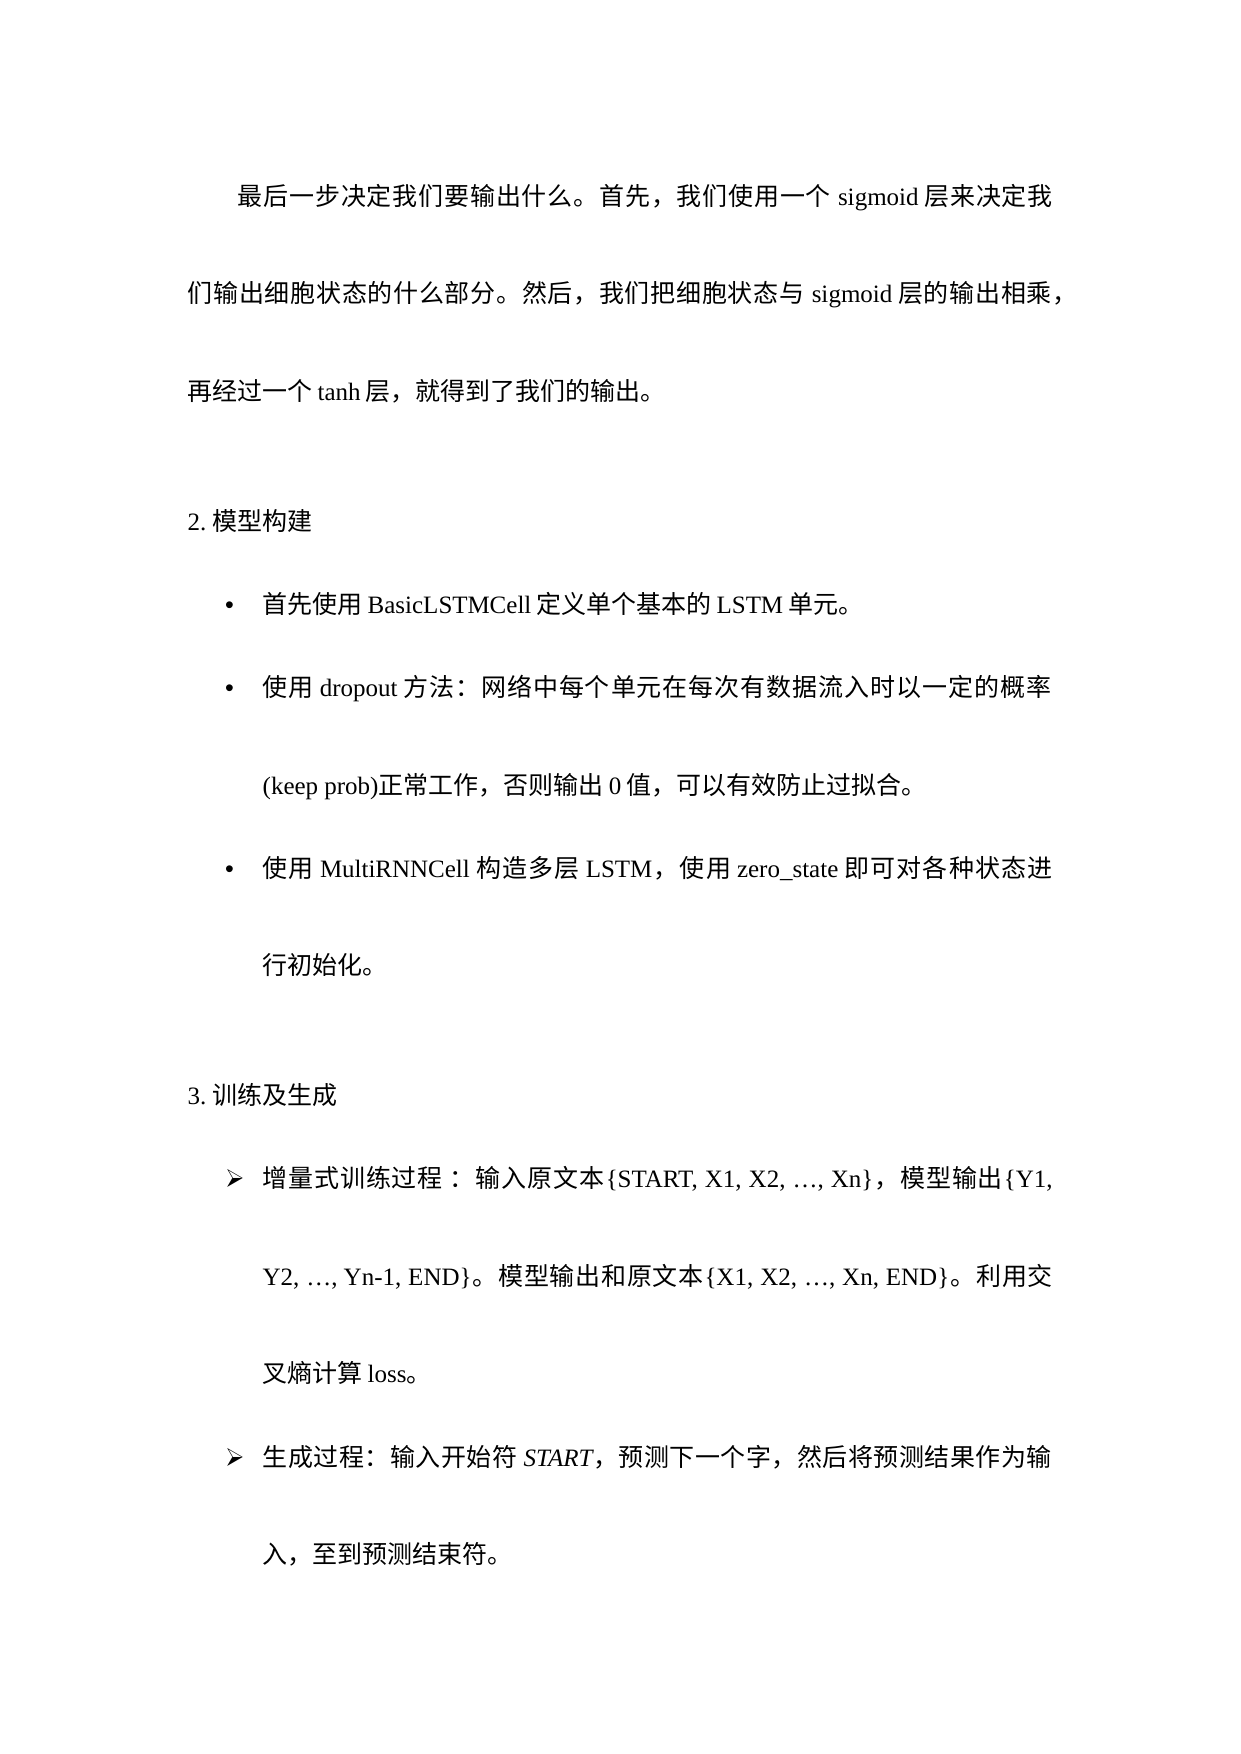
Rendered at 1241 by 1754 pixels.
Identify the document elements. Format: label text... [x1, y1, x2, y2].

text 2. 模型构建 [187, 487, 1053, 552]
text 最后一步决定我们要输出什么。首先，我们使用一个sigmoid层来决定我们输出细胞状态的什么部分。然后，我们把细胞状态与sigmoid层的输出相乘，再经过一个tanh层，就得到了我们的输出。 [187, 162, 1053, 422]
list 增量式训练过程 ：输入原文本{START, X1, X2, …, Xn}，模型输出{Y1, Y2, …, Yn-1, END}。模型输出和原文本{X1, X2, …, Xn, END}。利用交叉熵计算loss。 [225, 1144, 1053, 1404]
list 使用MultiRNNCell构造多层LSTM，使用zero_state即可对各种状态进行初始化。 [225, 834, 1053, 996]
list 生成过程：输入开始符START，预测下一个字，然后将预测结果作为输入，至到预测结束符。 [225, 1423, 1053, 1585]
text 3. 训练及生成 [187, 1061, 1053, 1126]
list 首先使用BasicLSTMCell定义单个基本的LSTM单元。 [225, 570, 1053, 635]
list 使用dropout方法：网络中每个单元在每次有数据流入时以一定的概率(keep prob)正常工作，否则输出0值，可以有效防止过拟合。 [225, 653, 1053, 816]
